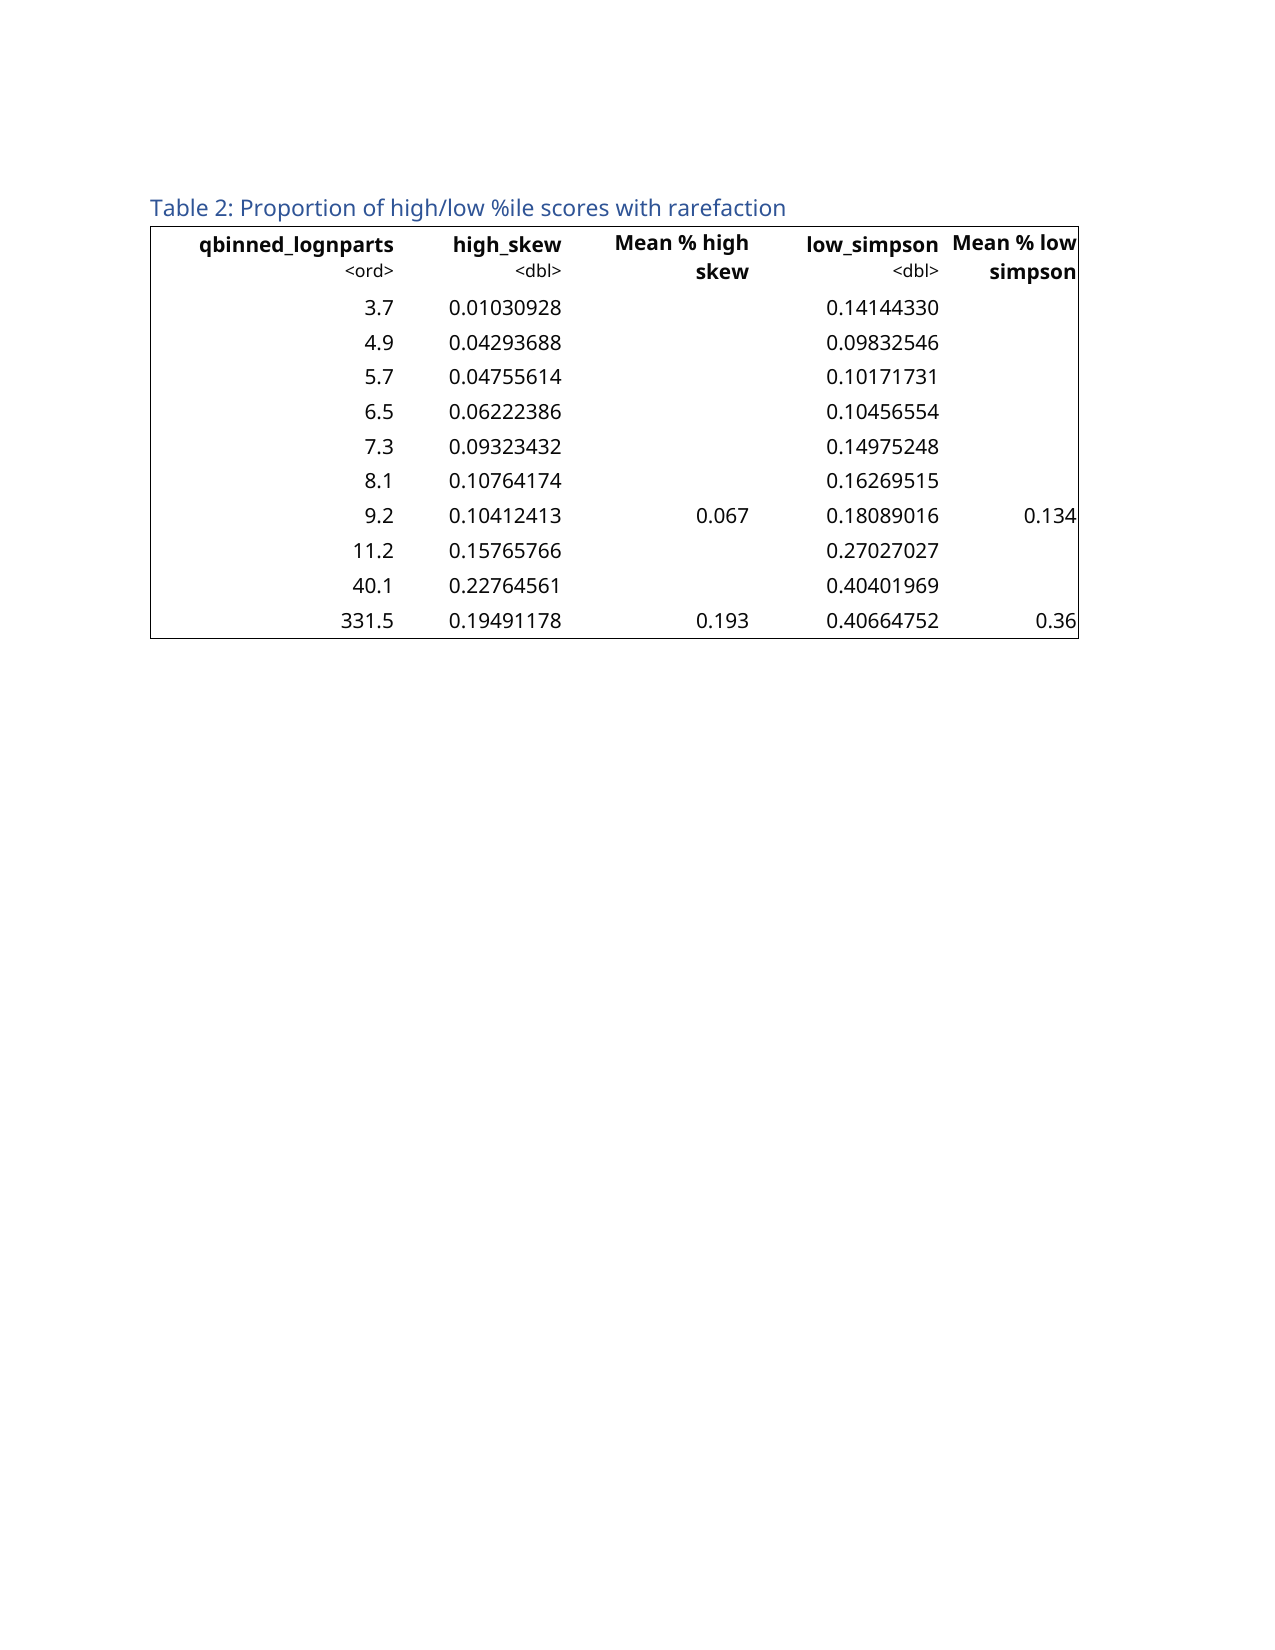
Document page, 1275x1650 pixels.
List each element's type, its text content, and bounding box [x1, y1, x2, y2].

table_cell 0.40401969 [751, 568, 948, 603]
table_cell 0.36 [948, 533, 1078, 638]
table_cell 4.9 [151, 325, 403, 359]
table_header Mean % high skew [571, 227, 751, 290]
table_cell 0.10764174 [403, 464, 571, 498]
table_cell 0.18089016 [751, 498, 948, 533]
table_cell 40.1 [151, 568, 403, 603]
table_cell 0.14144330 [751, 290, 948, 325]
table_cell 3.7 [151, 290, 403, 325]
table_cell 0.15765766 [403, 533, 571, 567]
table_cell 0.10456554 [751, 394, 948, 429]
table_cell 11.2 [151, 533, 403, 567]
table_cell 0.27027027 [751, 533, 948, 567]
table_cell 0.09323432 [403, 429, 571, 463]
table_header high_skew <dbl> [403, 227, 571, 290]
table_cell 0.14975248 [751, 429, 948, 463]
table_header low_simpson <dbl> [751, 227, 948, 290]
table_cell 0.10171731 [751, 359, 948, 394]
table_cell 9.2 [151, 498, 403, 533]
table_cell 0.40664752 [751, 603, 948, 638]
table_cell 6.5 [151, 394, 403, 429]
table_cell 0.134 [948, 290, 1078, 533]
table_header qbinned_lognparts <ord> [151, 227, 403, 290]
table_cell 0.04755614 [403, 359, 571, 394]
table_cell 0.09832546 [751, 325, 948, 359]
table_cell 0.06222386 [403, 394, 571, 429]
table_cell 0.04293688 [403, 325, 571, 359]
table_cell 0.10412413 [403, 498, 571, 533]
table_cell 0.01030928 [403, 290, 571, 325]
table_cell 8.1 [151, 464, 403, 498]
table_cell 0.19491178 [403, 603, 571, 638]
table_cell 5.7 [151, 359, 403, 394]
table_cell 0.16269515 [751, 464, 948, 498]
table_cell 7.3 [151, 429, 403, 463]
table_cell 0.193 [571, 533, 751, 638]
table_cell 0.067 [571, 290, 751, 533]
table_cell 0.22764561 [403, 568, 571, 603]
table_header Mean % low simpson [948, 227, 1078, 290]
subtitle Table 2: Proportion of high/low %ile scores with rarefaction [150, 192, 1125, 223]
table_cell 331.5 [151, 603, 403, 638]
